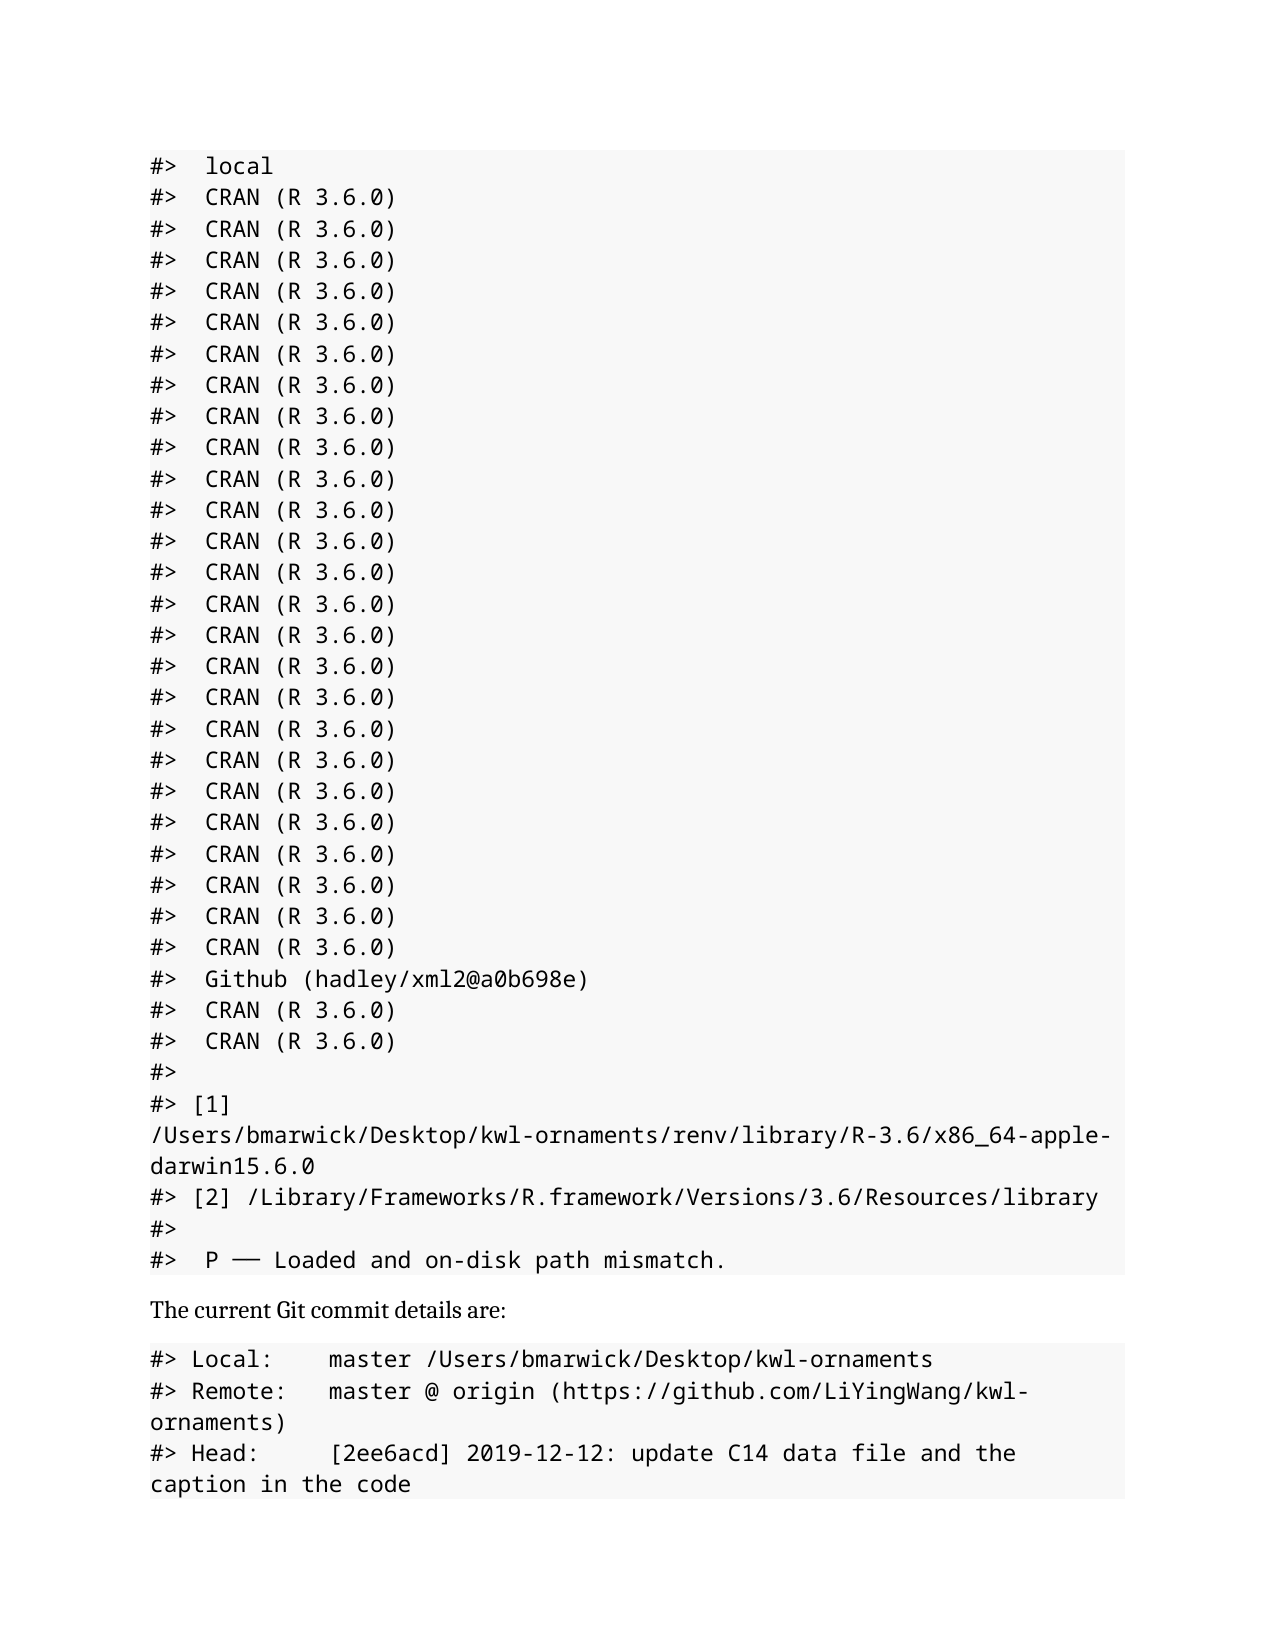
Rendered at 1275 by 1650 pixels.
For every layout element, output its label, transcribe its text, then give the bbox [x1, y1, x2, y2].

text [150, 150, 1125, 1275]
text The current Git commit details are: [150, 1296, 1125, 1324]
text #> Local: master /Users/bmarwick/Desktop/kwl-ornaments #> Remote: master @ origin (https://github.com/LiYingWang/kwl-ornaments) #> Head: [2ee6acd] 2019-12-12: update C14 data file and the caption in the code [150, 1343, 1125, 1499]
